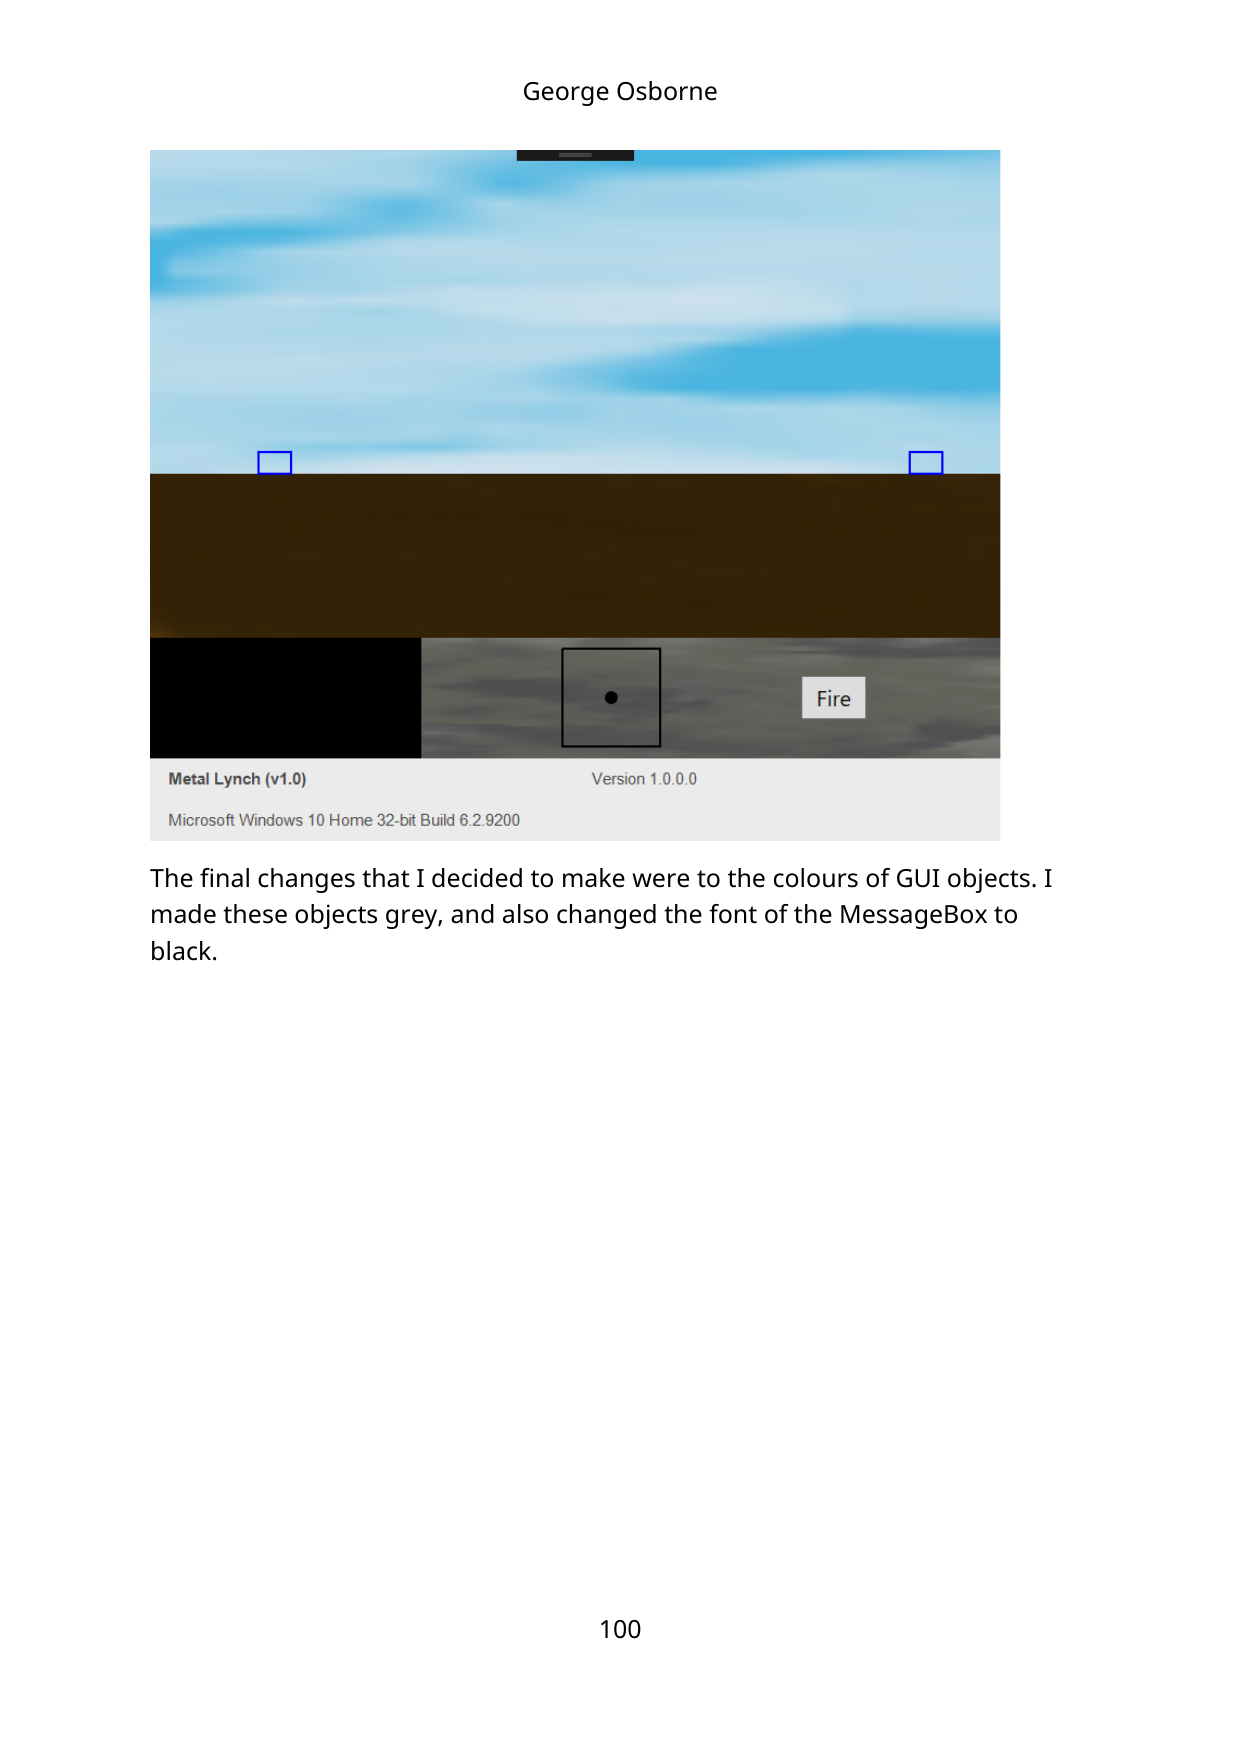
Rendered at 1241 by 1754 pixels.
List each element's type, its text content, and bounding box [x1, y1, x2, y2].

text The final changes that I decided to make were to the colours of GUI objects. I made these objects grey, and also changed the font of the MessageBox to black. [150, 860, 1090, 968]
picture [150, 150, 1001, 841]
